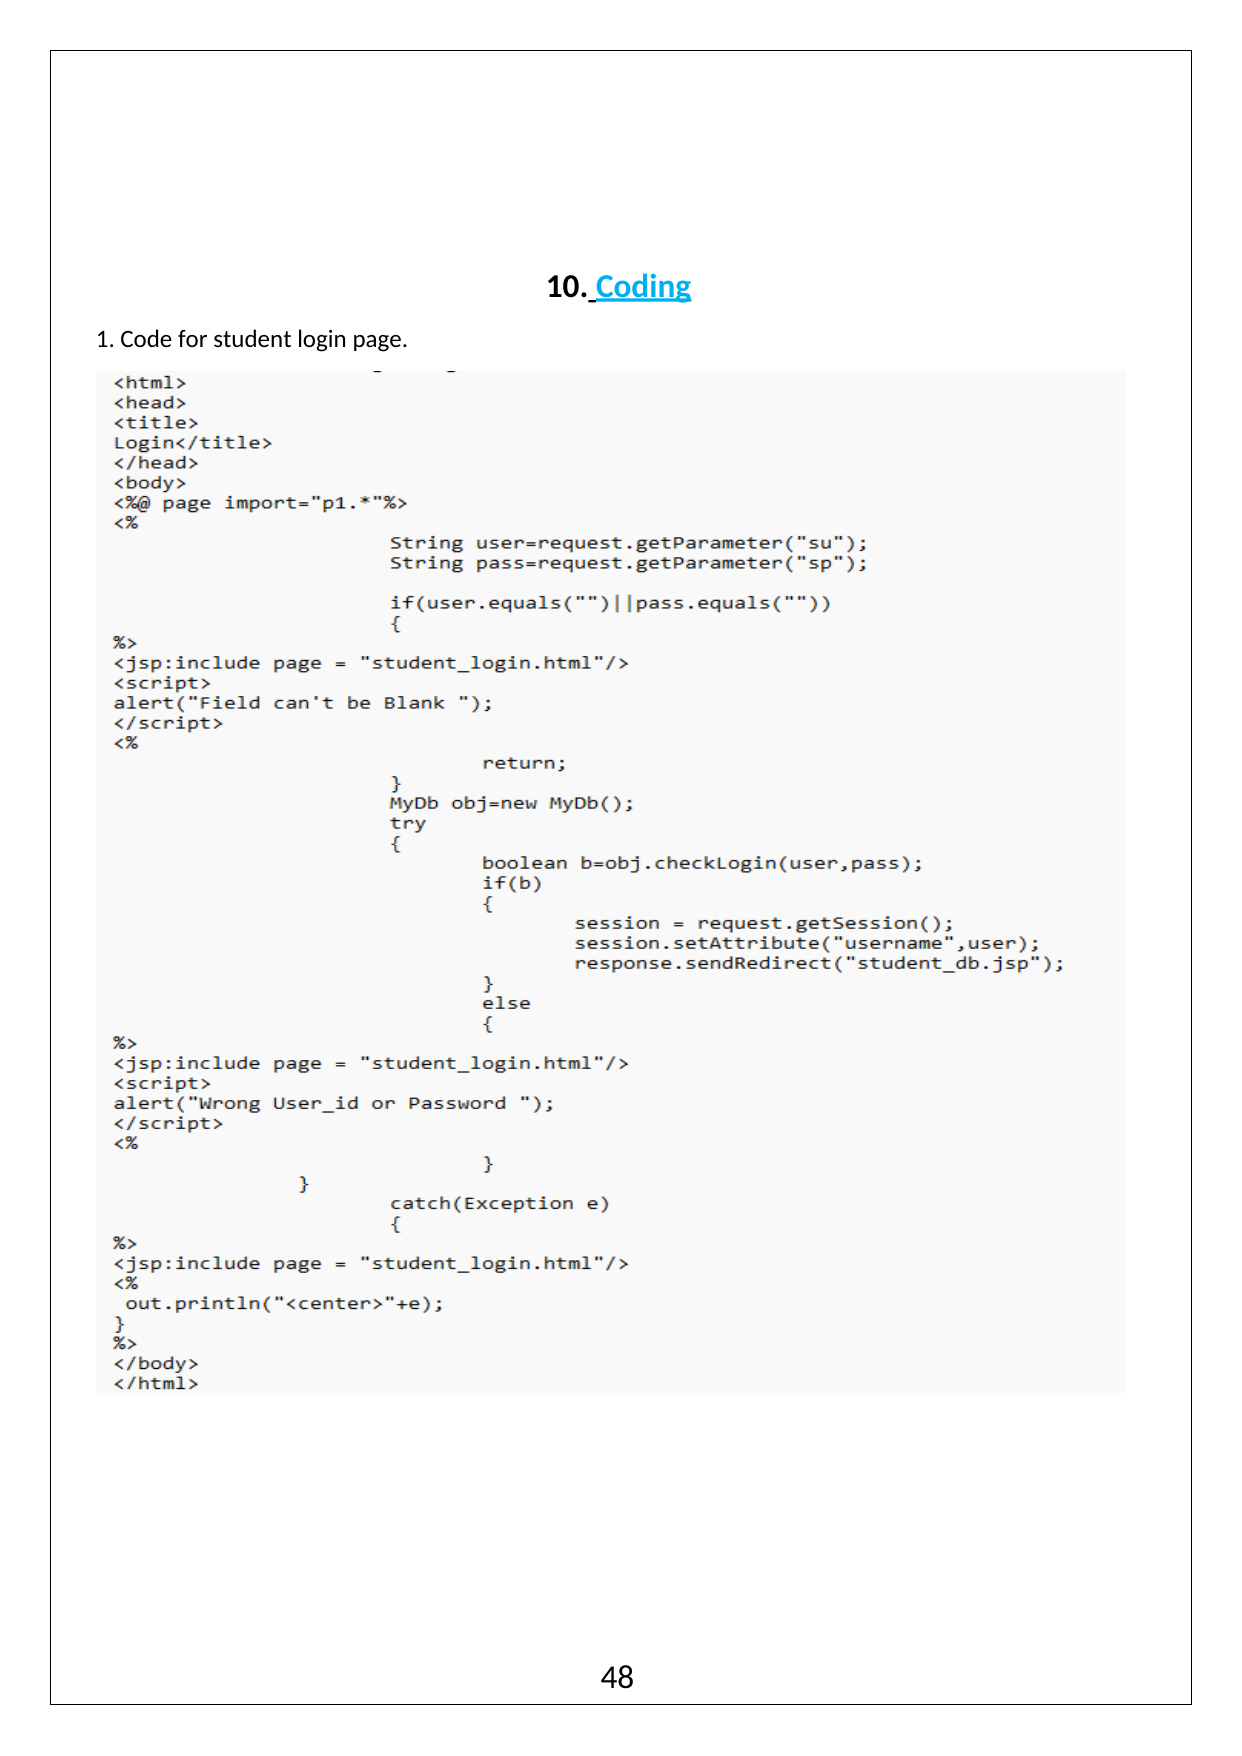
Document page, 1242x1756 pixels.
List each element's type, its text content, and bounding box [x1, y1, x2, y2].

picture [95, 371, 1126, 1393]
subtitle 10. Coding [546, 264, 1183, 305]
text 1. Code for student login page. [96, 323, 412, 353]
